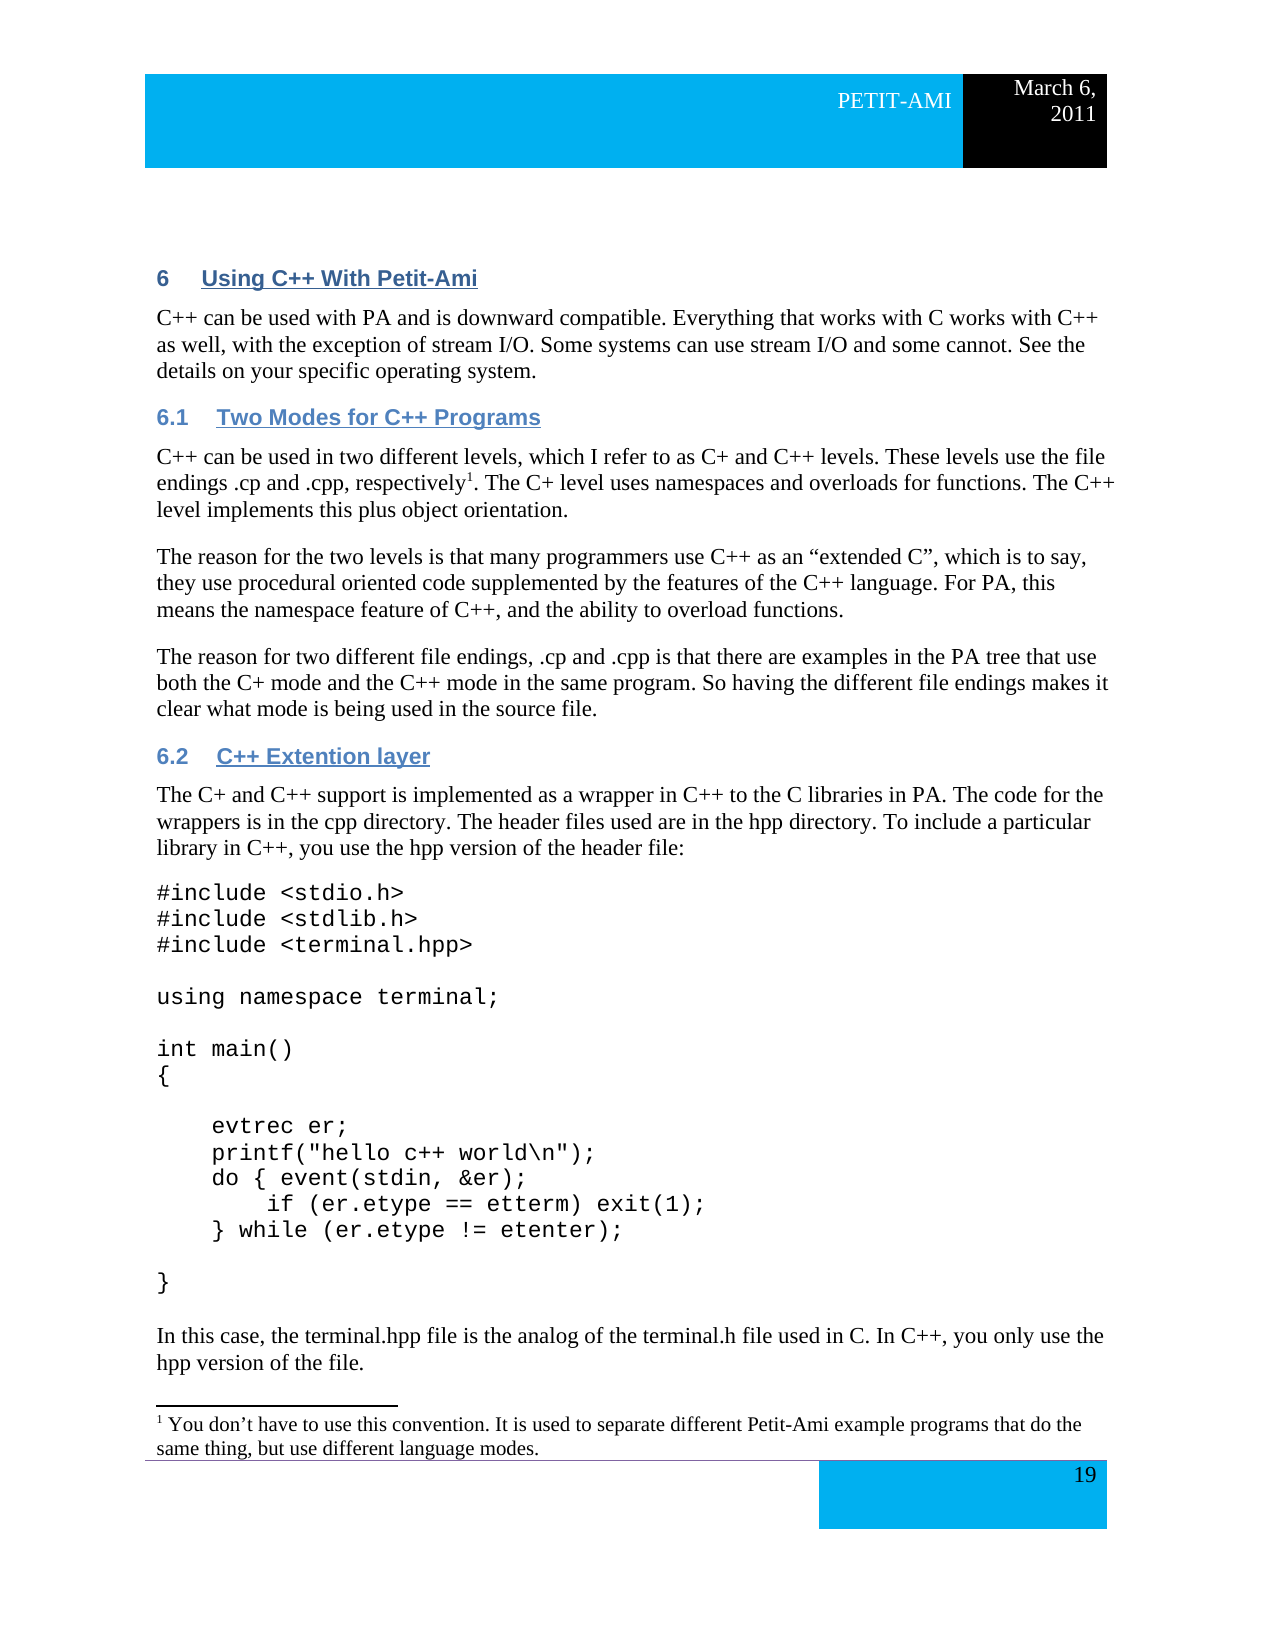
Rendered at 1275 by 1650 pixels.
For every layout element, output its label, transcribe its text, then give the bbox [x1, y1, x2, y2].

text C++ can be used in two different levels, which I refer to as C+ and C++ levels. These levels use the file endings .cp and .cpp, respectively. The C+ level uses namespaces and overloads for functions. The C++ level implements this plus object orientation. [156, 443, 1118, 522]
text using namespace terminal; [156, 985, 1118, 1011]
subtitle C++ Extention layer [156, 743, 1118, 769]
text #include <stdio.h> [156, 881, 1118, 907]
text The reason for the two levels is that many programmers use C++ as an “extended C”, which is to say, they use procedural oriented code supplemented by the features of the C++ language. For PA, this means the namespace feature of C++, and the ability to overload functions. [156, 543, 1118, 622]
text { [156, 1063, 1118, 1089]
text evtrec er; [156, 1115, 1118, 1141]
subtitle Using C++ With Petit-Ami [156, 265, 1118, 292]
text C++ can be used with PA and is downward compatible. Everything that works with C works with C++ as well, with the exception of stream I/O. Some systems can use stream I/O and some cannot. See the details on your specific operating system. [156, 304, 1118, 383]
text In this case, the terminal.hpp file is the analog of the terminal.h file used in C. In C++, you only use the hpp version of the file. [156, 1322, 1118, 1375]
text if (er.etype == etterm) exit(1); [156, 1193, 1118, 1219]
text int main() [156, 1037, 1118, 1063]
text printf("hello c++ world\n"); [156, 1141, 1118, 1167]
text } [156, 1271, 1118, 1296]
text The reason for two different file endings, .cp and .cpp is that there are examples in the PA tree that use both the C+ mode and the C++ mode in the same program. So having the different file endings makes it clear what mode is being used in the source file. [156, 643, 1118, 722]
text #include <stdlib.h> [156, 907, 1118, 933]
subtitle Two Modes for C++ Programs [156, 404, 1118, 431]
text } while (er.etype != etenter); [156, 1219, 1118, 1244]
text do { event(stdin, &er); [156, 1167, 1118, 1193]
text #include <terminal.hpp> [156, 933, 1118, 959]
text The C+ and C++ support is implemented as a wrapper in C++ to the C libraries in PA. The code for the wrappers is in the cpp directory. The header files used are in the hpp directory. To include a particular library in C++, you use the hpp version of the header file: [156, 782, 1118, 861]
